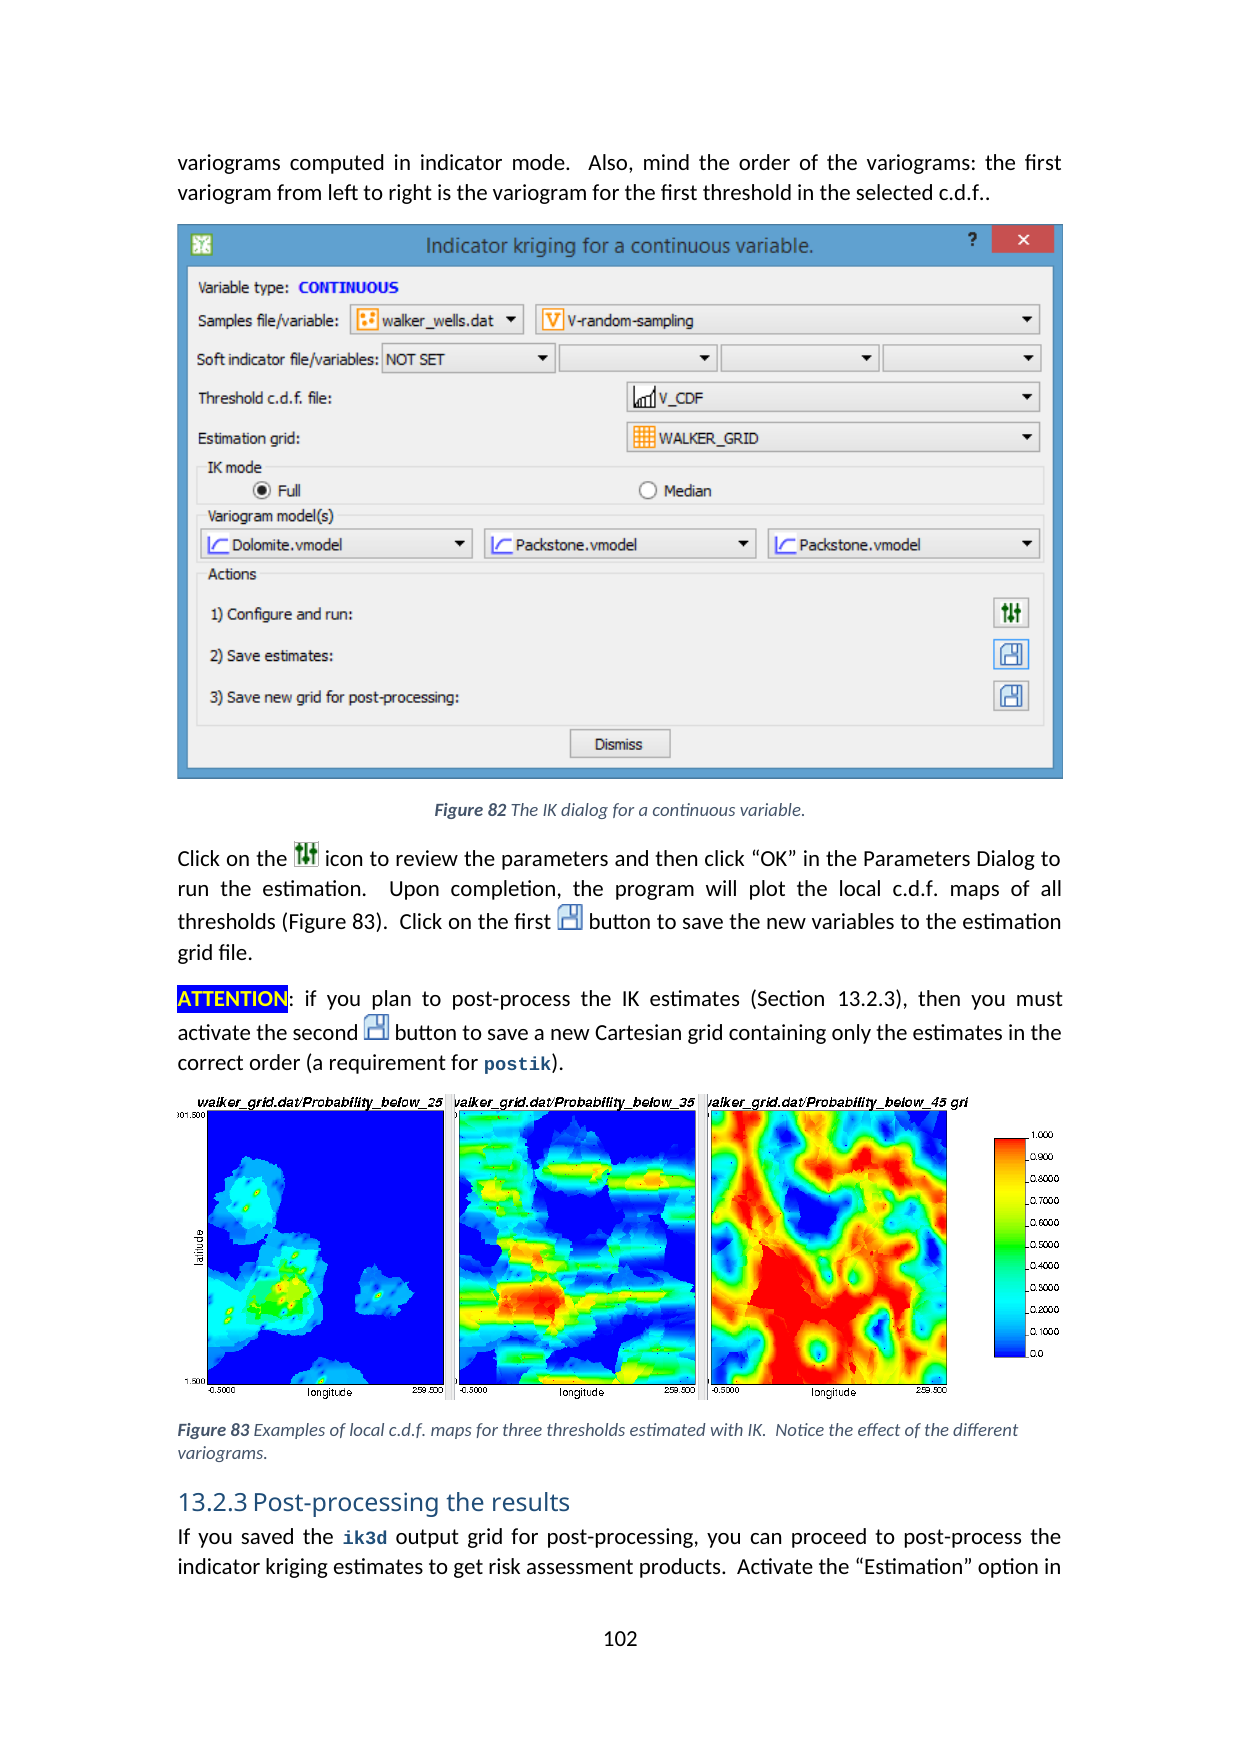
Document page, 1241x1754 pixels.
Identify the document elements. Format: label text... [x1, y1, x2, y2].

text Click on the icon to review the parameters and then click “OK” in the Parameters Dialog to run the estimation. Upon completion, the program will plot the local c.d.f. maps of all thresholds (Figure 77). Click on the first button to save the new variables to the estimation grid file. [177, 841, 1063, 966]
text ATTENTION: if you plan to post-process the IK estimates (Section 12.2.3), then you must activate the second button to save a new Cartesian grid containing only the estimates in the correct order (a requirement for postik). [177, 984, 1063, 1076]
picture [363, 1014, 390, 1040]
picture [177, 224, 1063, 779]
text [177, 148, 1063, 206]
picture [177, 1094, 1062, 1400]
picture [295, 843, 318, 866]
text Figure 82 The IK dialog for a continuous variable. [177, 798, 1063, 821]
subtitle Post-processing the results [177, 1485, 1063, 1519]
picture [557, 904, 583, 930]
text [177, 1522, 1063, 1580]
text Figure 83 Examples of local c.d.f. maps for three thresholds estimated with IK. Notice the effect of the different variograms. [177, 1418, 1063, 1464]
